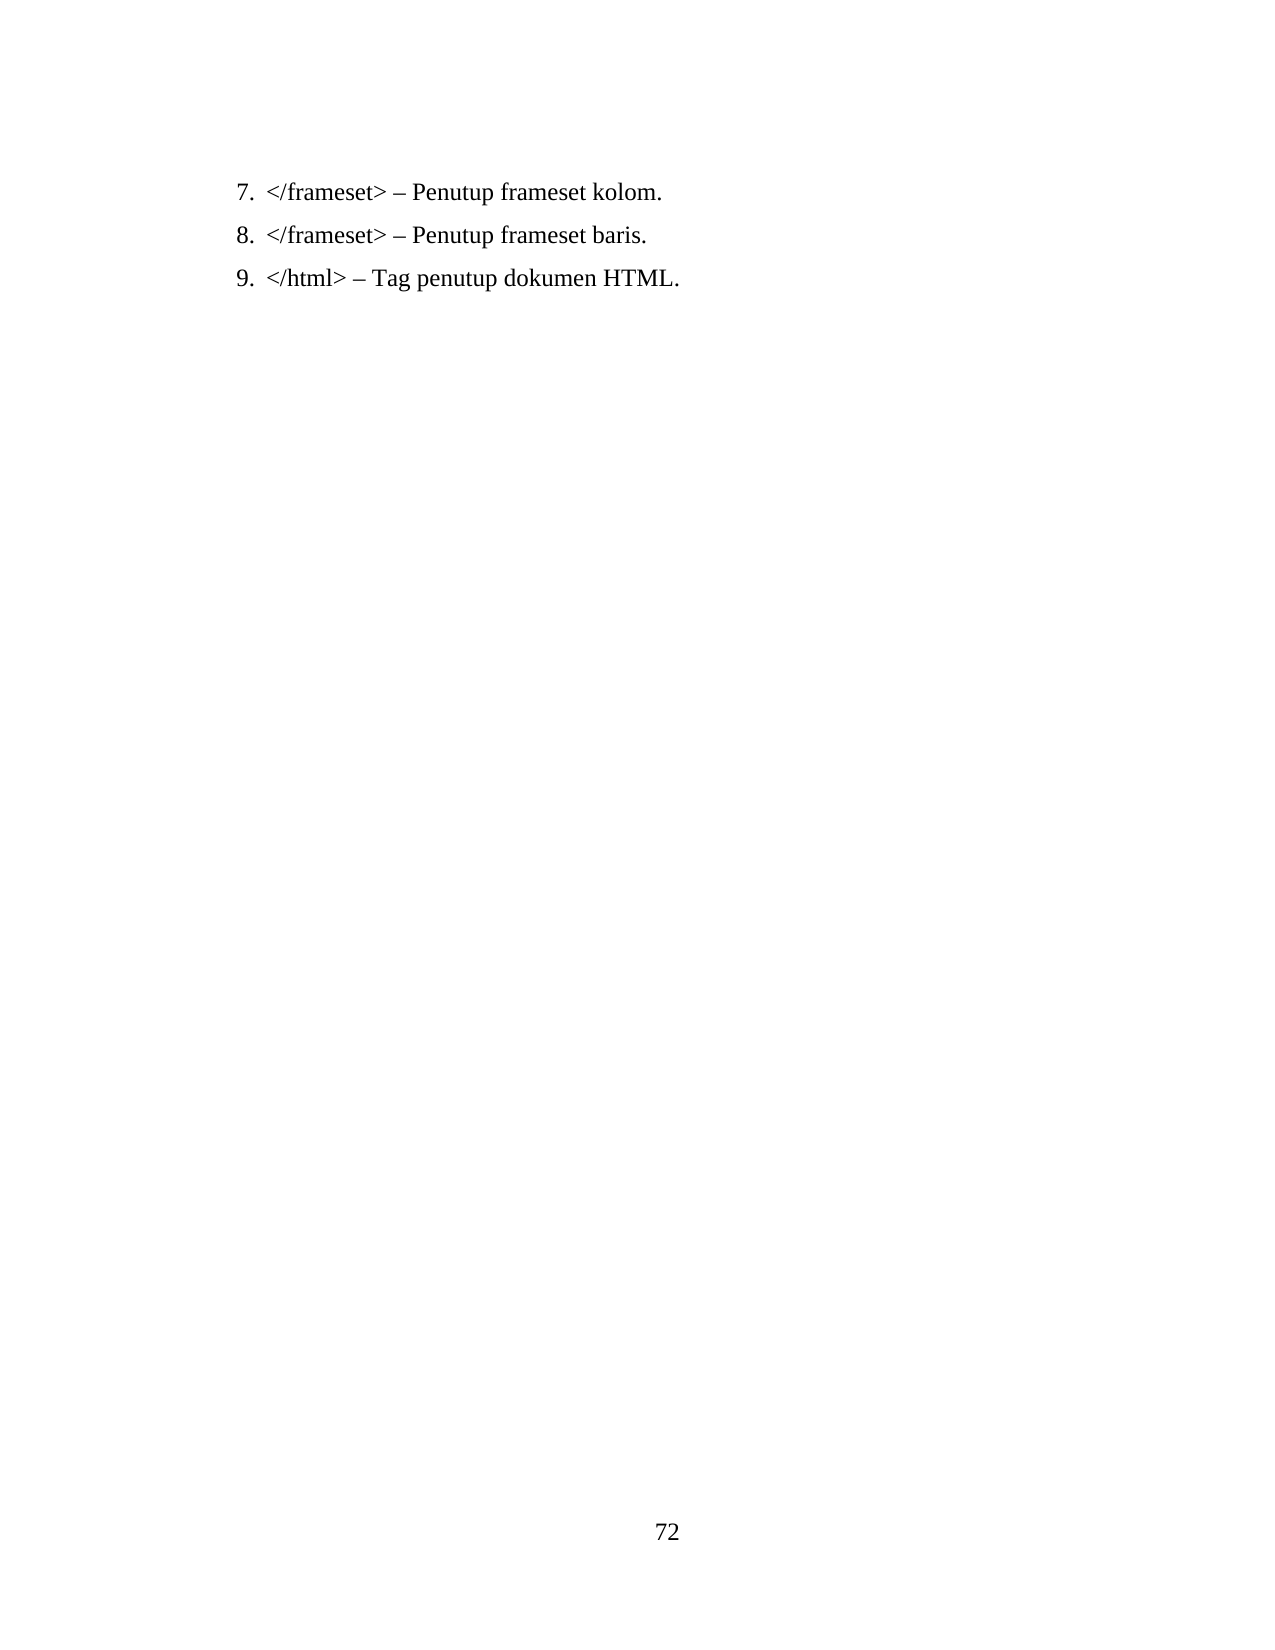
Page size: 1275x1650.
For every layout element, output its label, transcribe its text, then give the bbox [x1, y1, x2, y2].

list </frameset> – Penutup frameset baris. [236, 220, 1098, 249]
list </frameset> – Penutup frameset kolom. [236, 177, 1098, 206]
list </html> – Tag penutup dokumen HTML. [236, 263, 1098, 292]
